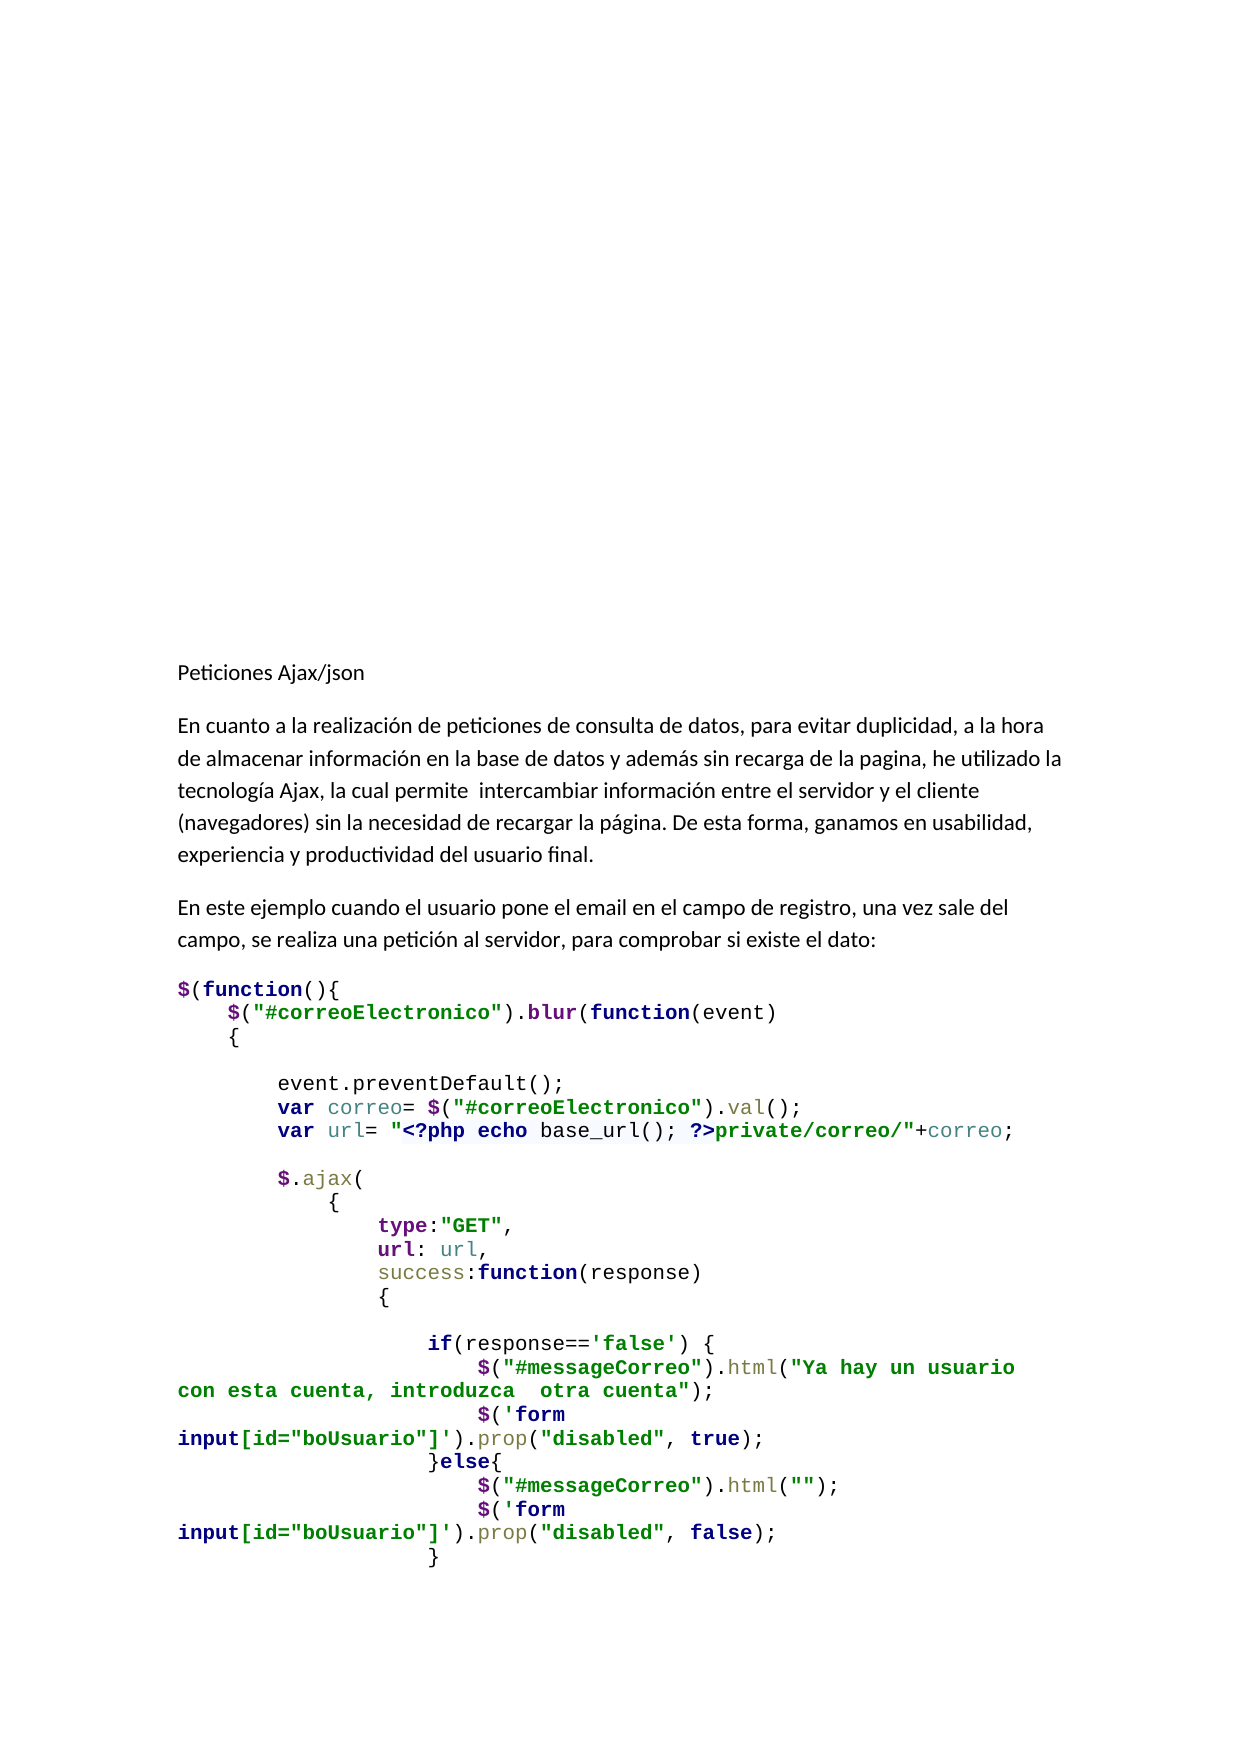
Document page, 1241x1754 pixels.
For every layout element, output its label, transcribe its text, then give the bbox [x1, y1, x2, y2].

text Peticiones Ajax/json [177, 658, 1063, 687]
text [177, 978, 1063, 1593]
text En este ejemplo cuando el usuario pone el email en el campo de registro, una vez sale del campo, se realiza una petición al servidor, para comprobar si existe el dato: [177, 893, 1063, 953]
text En cuanto a la realización de peticiones de consulta de datos, para evitar duplicidad, a la hora de almacenar información en la base de datos y además sin recarga de la pagina, he utilizado la tecnología Ajax, la cual permite intercambiar información entre el servidor y el cliente (navegadores) sin la necesidad de recargar la página. De esta forma, ganamos en usabilidad, experiencia y productividad del usuario final. [177, 712, 1063, 868]
